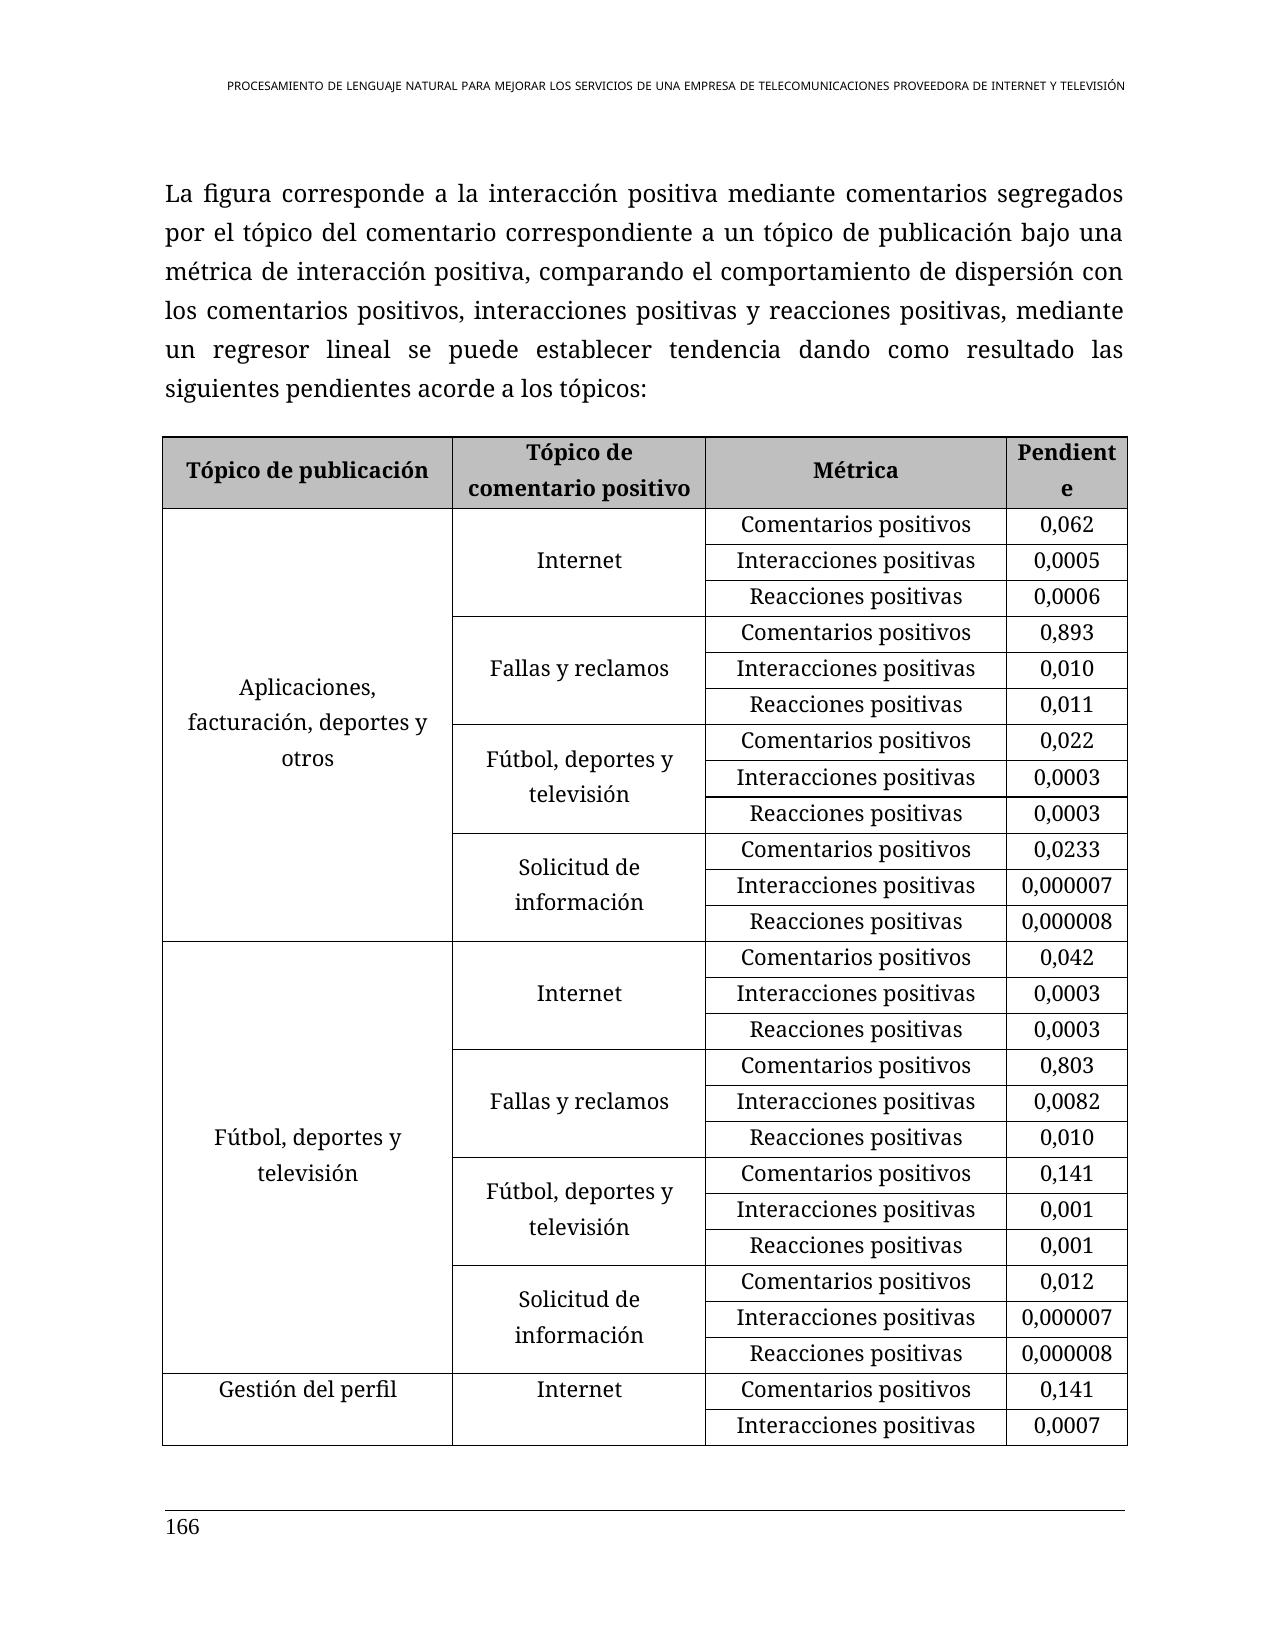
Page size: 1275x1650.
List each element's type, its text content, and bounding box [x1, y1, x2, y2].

table_cell Reacciones positivas [706, 1230, 1006, 1265]
table_cell Reacciones positivas [706, 798, 1006, 832]
table_cell 0,0005 [1007, 545, 1127, 580]
table_cell Comentarios positivos [706, 617, 1006, 652]
table_header Tópico de comentario positivo [453, 438, 705, 508]
table_cell 0,0003 [1007, 1014, 1127, 1049]
table_header Métrica [706, 438, 1006, 508]
table_cell 0,001 [1007, 1230, 1127, 1265]
table_cell 0,0233 [1007, 834, 1127, 868]
table_header Pendiente [1007, 438, 1127, 508]
table_cell Comentarios positivos [706, 1374, 1006, 1409]
table_cell 0,010 [1007, 1122, 1127, 1157]
table_cell Reacciones positivas [706, 581, 1006, 616]
table_cell Comentarios positivos [706, 942, 1006, 977]
table_cell Solicitud de información [453, 1266, 705, 1373]
table_cell 0,000007 [1007, 1302, 1127, 1337]
table_cell 0,011 [1007, 689, 1127, 724]
table_cell Comentarios positivos [706, 834, 1006, 868]
table_cell Interacciones positivas [706, 545, 1006, 580]
table_cell 0,0007 [1007, 1410, 1127, 1445]
table_cell Reacciones positivas [706, 1338, 1006, 1373]
table_cell 0,001 [1007, 1194, 1127, 1229]
table_cell Comentarios positivos [706, 509, 1006, 544]
table_cell Fútbol, deportes y televisión [163, 942, 452, 1373]
table_cell 0,042 [1007, 942, 1127, 977]
table_cell Interacciones positivas [706, 870, 1006, 904]
table_cell 0,062 [1007, 509, 1127, 544]
table_cell Fallas y reclamos [453, 617, 705, 724]
table_cell 0,000008 [1007, 906, 1127, 941]
table_cell Reacciones positivas [706, 1122, 1006, 1157]
table_cell 0,803 [1007, 1050, 1127, 1085]
table_cell 0,141 [1007, 1158, 1127, 1193]
text La figura corresponde a la interacción positiva mediante comentarios segregados por el tópico del comentario correspondiente a un tópico de publicación bajo una métrica de interacción positiva, comparando el comportamiento de dispersión con los comentarios positivos, interacciones positivas y reacciones positivas, mediante un regresor lineal se puede establecer tendencia dando como resultado las siguientes pendientes acorde a los tópicos: [165, 177, 1125, 405]
table_cell 0,0003 [1007, 798, 1127, 832]
table_cell 0,0003 [1007, 761, 1127, 796]
table_cell 0,022 [1007, 725, 1127, 760]
table_cell Interacciones positivas [706, 1194, 1006, 1229]
table_cell Internet [453, 509, 705, 616]
table_cell 0,893 [1007, 617, 1127, 652]
table_cell Comentarios positivos [706, 1050, 1006, 1085]
table_cell 0,0006 [1007, 581, 1127, 616]
table_cell Gestión del perfil [163, 1374, 452, 1445]
table_cell Internet [453, 1374, 705, 1445]
table_cell 0,000008 [1007, 1338, 1127, 1373]
table_cell 0,012 [1007, 1266, 1127, 1301]
table_cell 0,141 [1007, 1374, 1127, 1409]
table_cell Reacciones positivas [706, 1014, 1006, 1049]
table_cell Comentarios positivos [706, 1266, 1006, 1301]
table_cell Interacciones positivas [706, 1086, 1006, 1121]
table_cell Fallas y reclamos [453, 1050, 705, 1157]
table_cell 0,010 [1007, 653, 1127, 688]
table_cell Interacciones positivas [706, 1410, 1006, 1445]
table_cell Reacciones positivas [706, 906, 1006, 941]
table_cell 0,0082 [1007, 1086, 1127, 1121]
table_cell Internet [453, 942, 705, 1049]
table_cell Interacciones positivas [706, 653, 1006, 688]
table_cell 0,0003 [1007, 978, 1127, 1013]
table_cell Solicitud de información [453, 834, 705, 941]
table_cell Fútbol, deportes y televisión [453, 1158, 705, 1265]
table_cell Fútbol, deportes y televisión [453, 725, 705, 832]
table_cell Aplicaciones, facturación, deportes y otros [163, 509, 452, 941]
table_cell Interacciones positivas [706, 1302, 1006, 1337]
table_cell Interacciones positivas [706, 978, 1006, 1013]
table_header Tópico de publicación [163, 438, 452, 508]
table_cell Interacciones positivas [706, 761, 1006, 796]
table_cell Comentarios positivos [706, 725, 1006, 760]
table_cell 0,000007 [1007, 870, 1127, 904]
table_cell Comentarios positivos [706, 1158, 1006, 1193]
table_cell Reacciones positivas [706, 689, 1006, 724]
